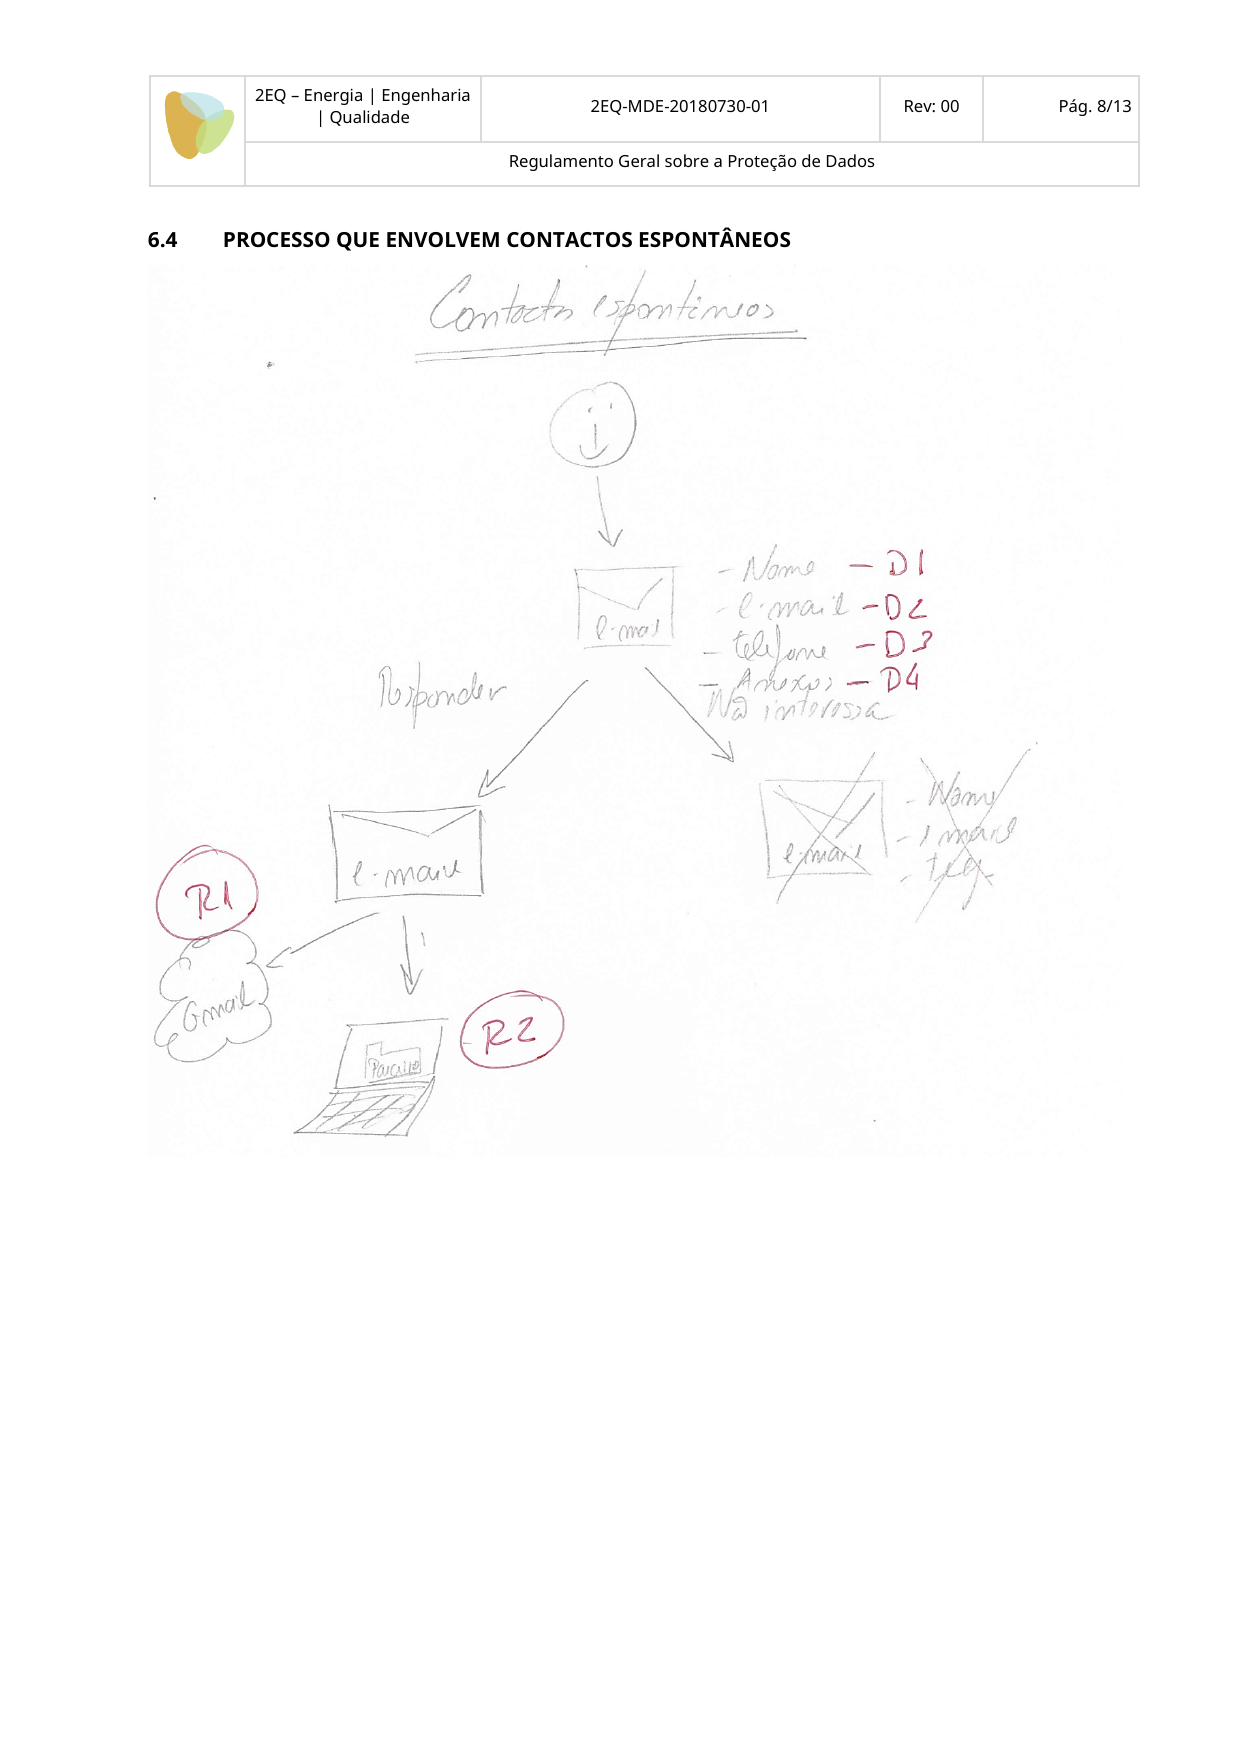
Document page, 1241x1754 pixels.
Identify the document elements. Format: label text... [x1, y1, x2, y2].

subtitle Processo que envolvem contactos espontâneos [148, 225, 1122, 253]
picture [147, 265, 1123, 1157]
picture [155, 91, 242, 169]
